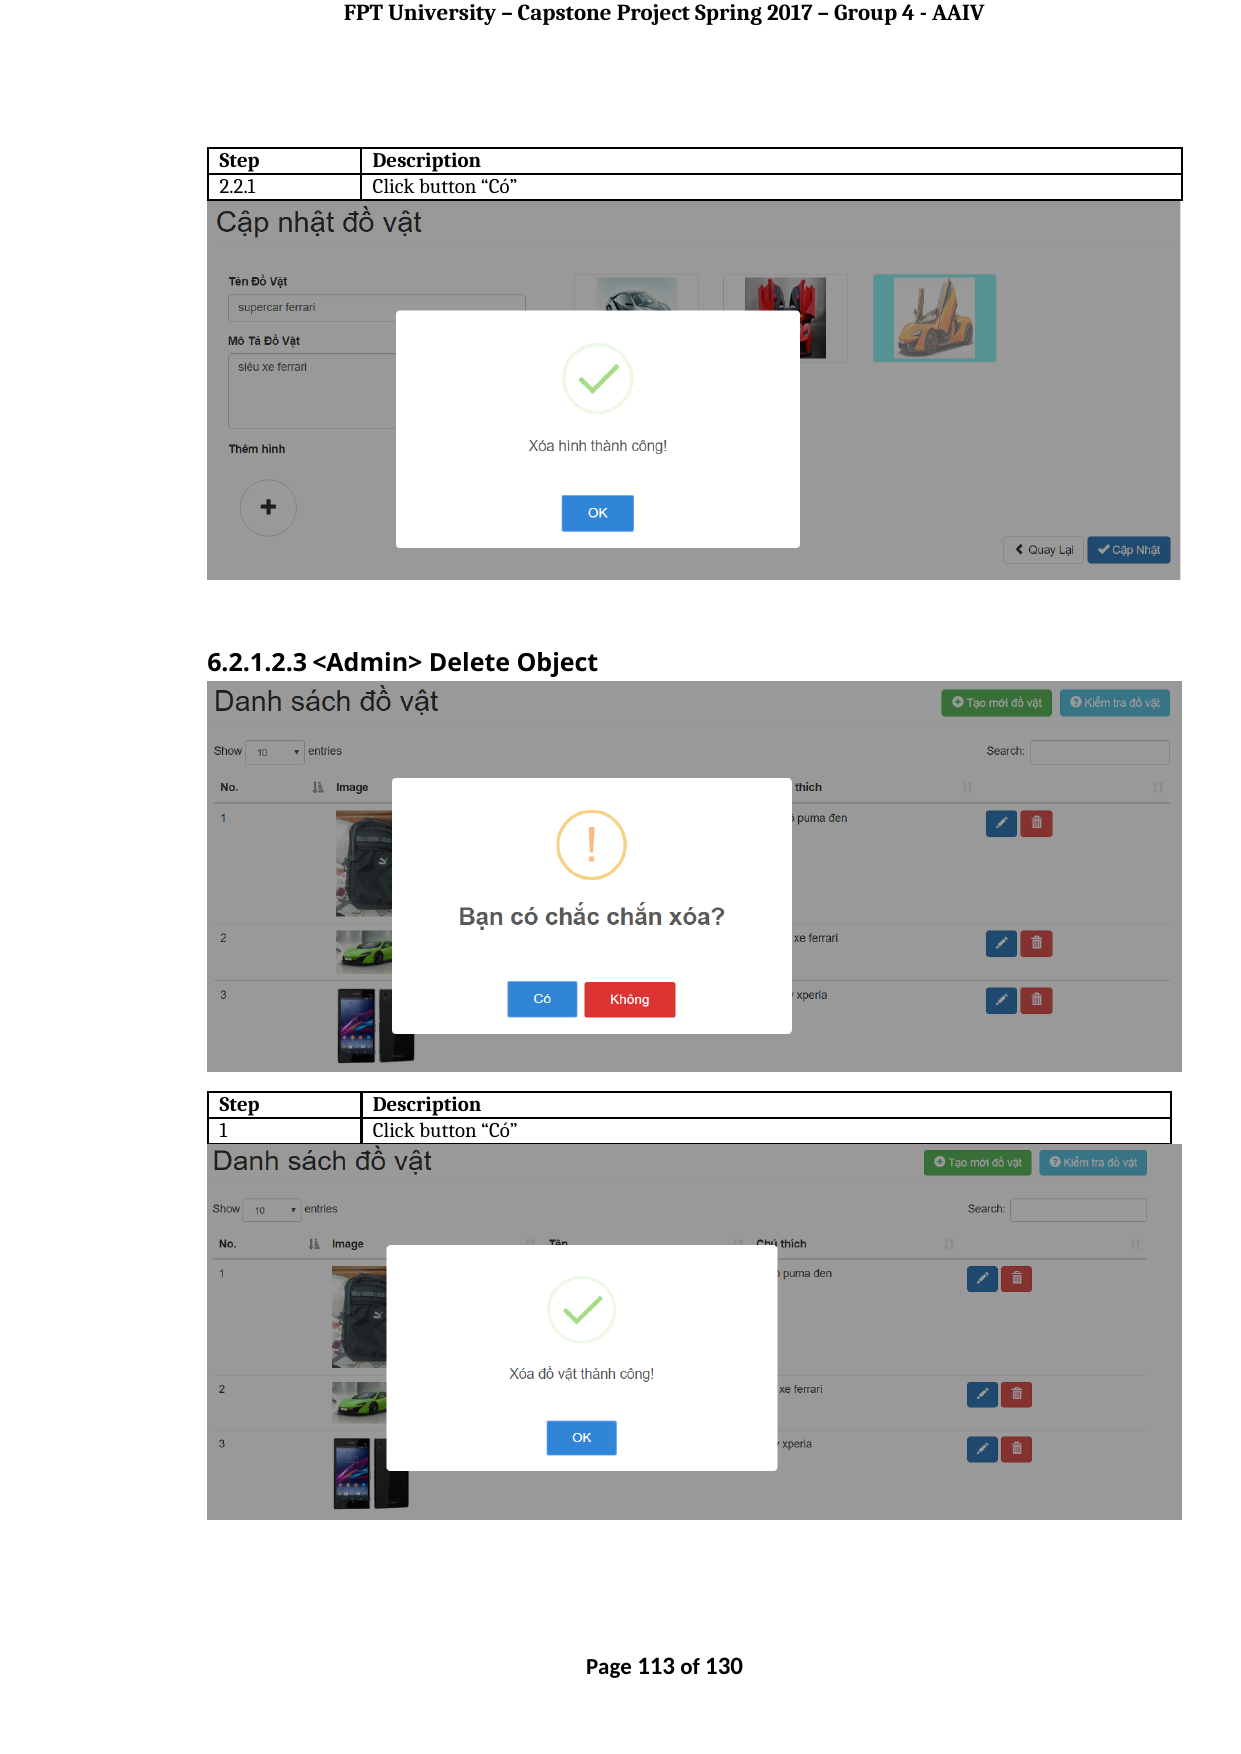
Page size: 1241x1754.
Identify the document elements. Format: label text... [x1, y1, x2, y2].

picture [207, 681, 1182, 1072]
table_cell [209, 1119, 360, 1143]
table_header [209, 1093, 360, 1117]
picture [207, 201, 1181, 580]
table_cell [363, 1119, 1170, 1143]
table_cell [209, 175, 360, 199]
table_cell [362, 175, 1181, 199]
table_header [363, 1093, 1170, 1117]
picture [207, 1144, 1182, 1520]
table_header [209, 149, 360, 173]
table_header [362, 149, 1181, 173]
subtitle <Admin> Delete Object [207, 645, 1122, 679]
